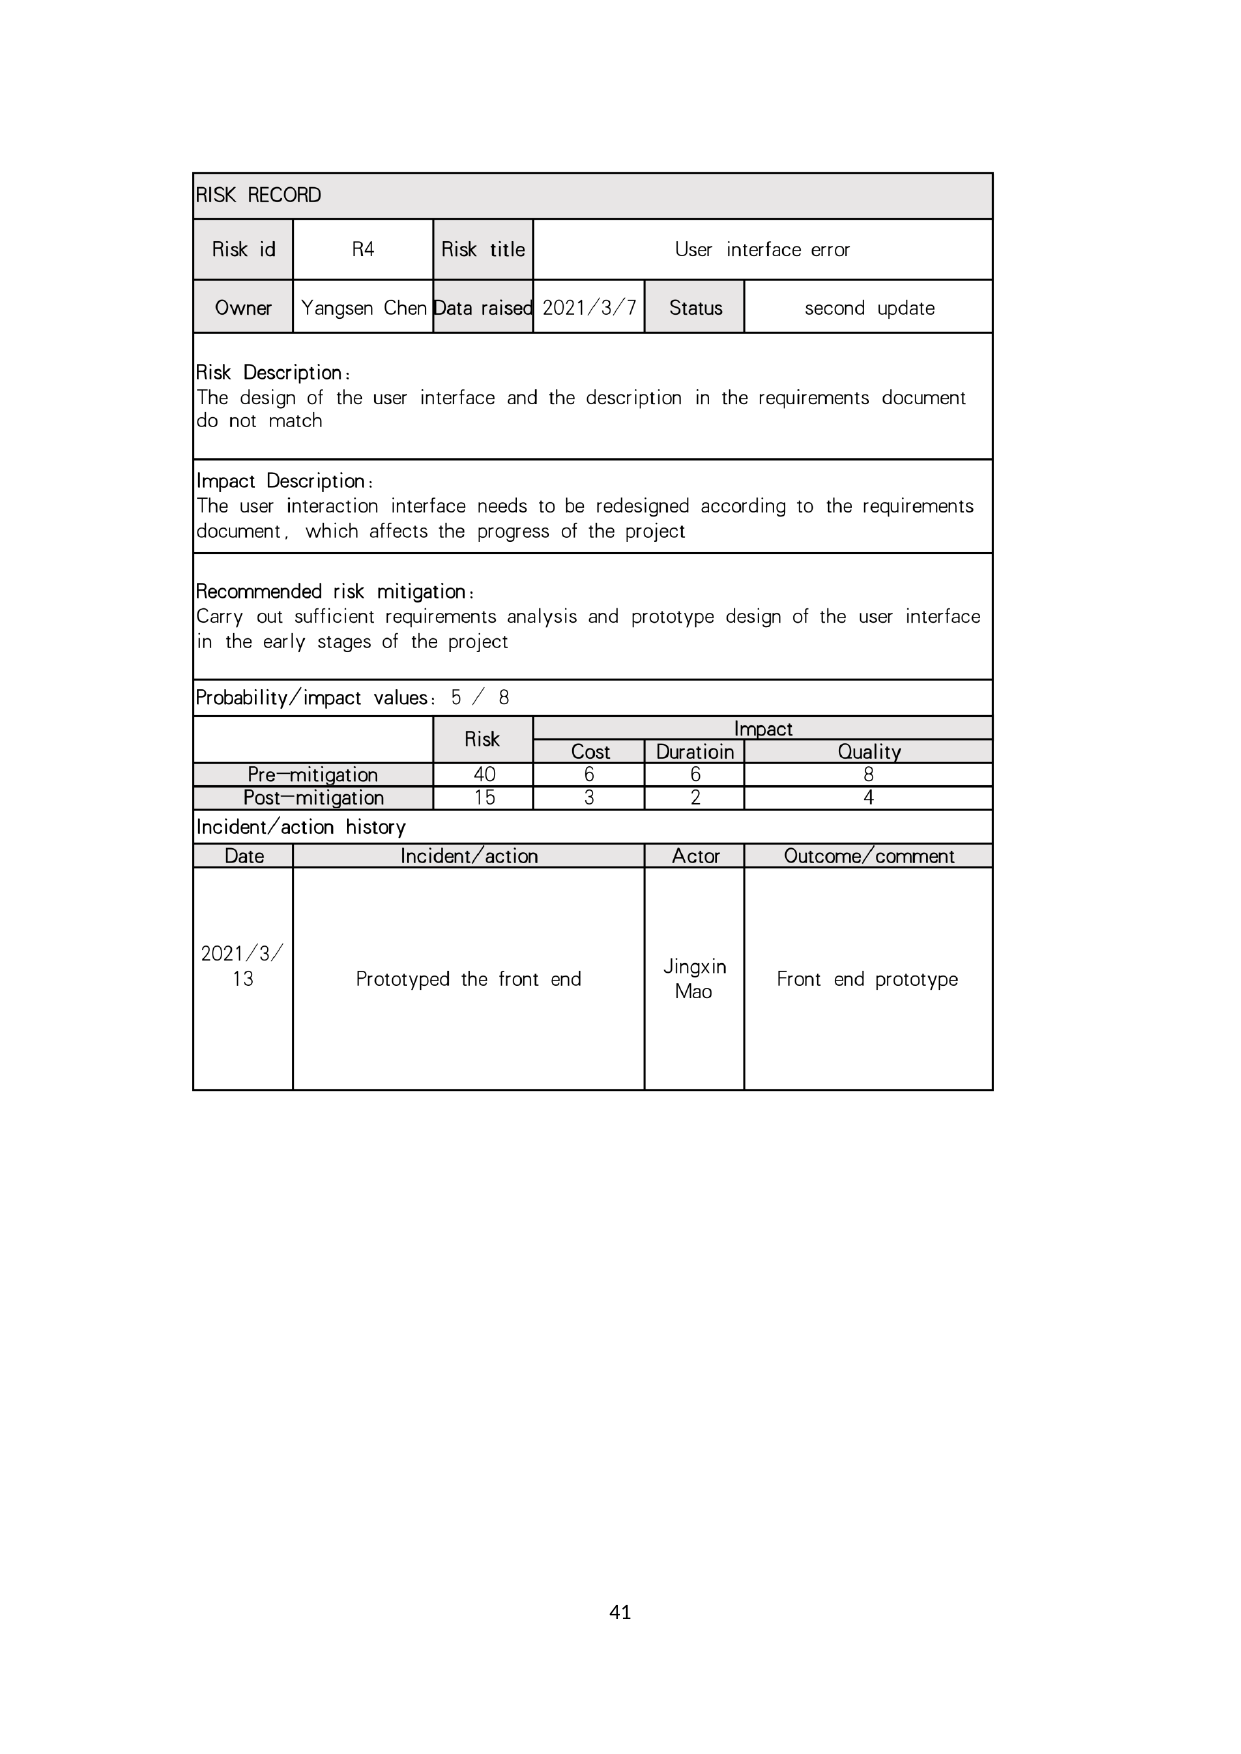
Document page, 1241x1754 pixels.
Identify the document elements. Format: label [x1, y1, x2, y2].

picture [187, 163, 1001, 1098]
